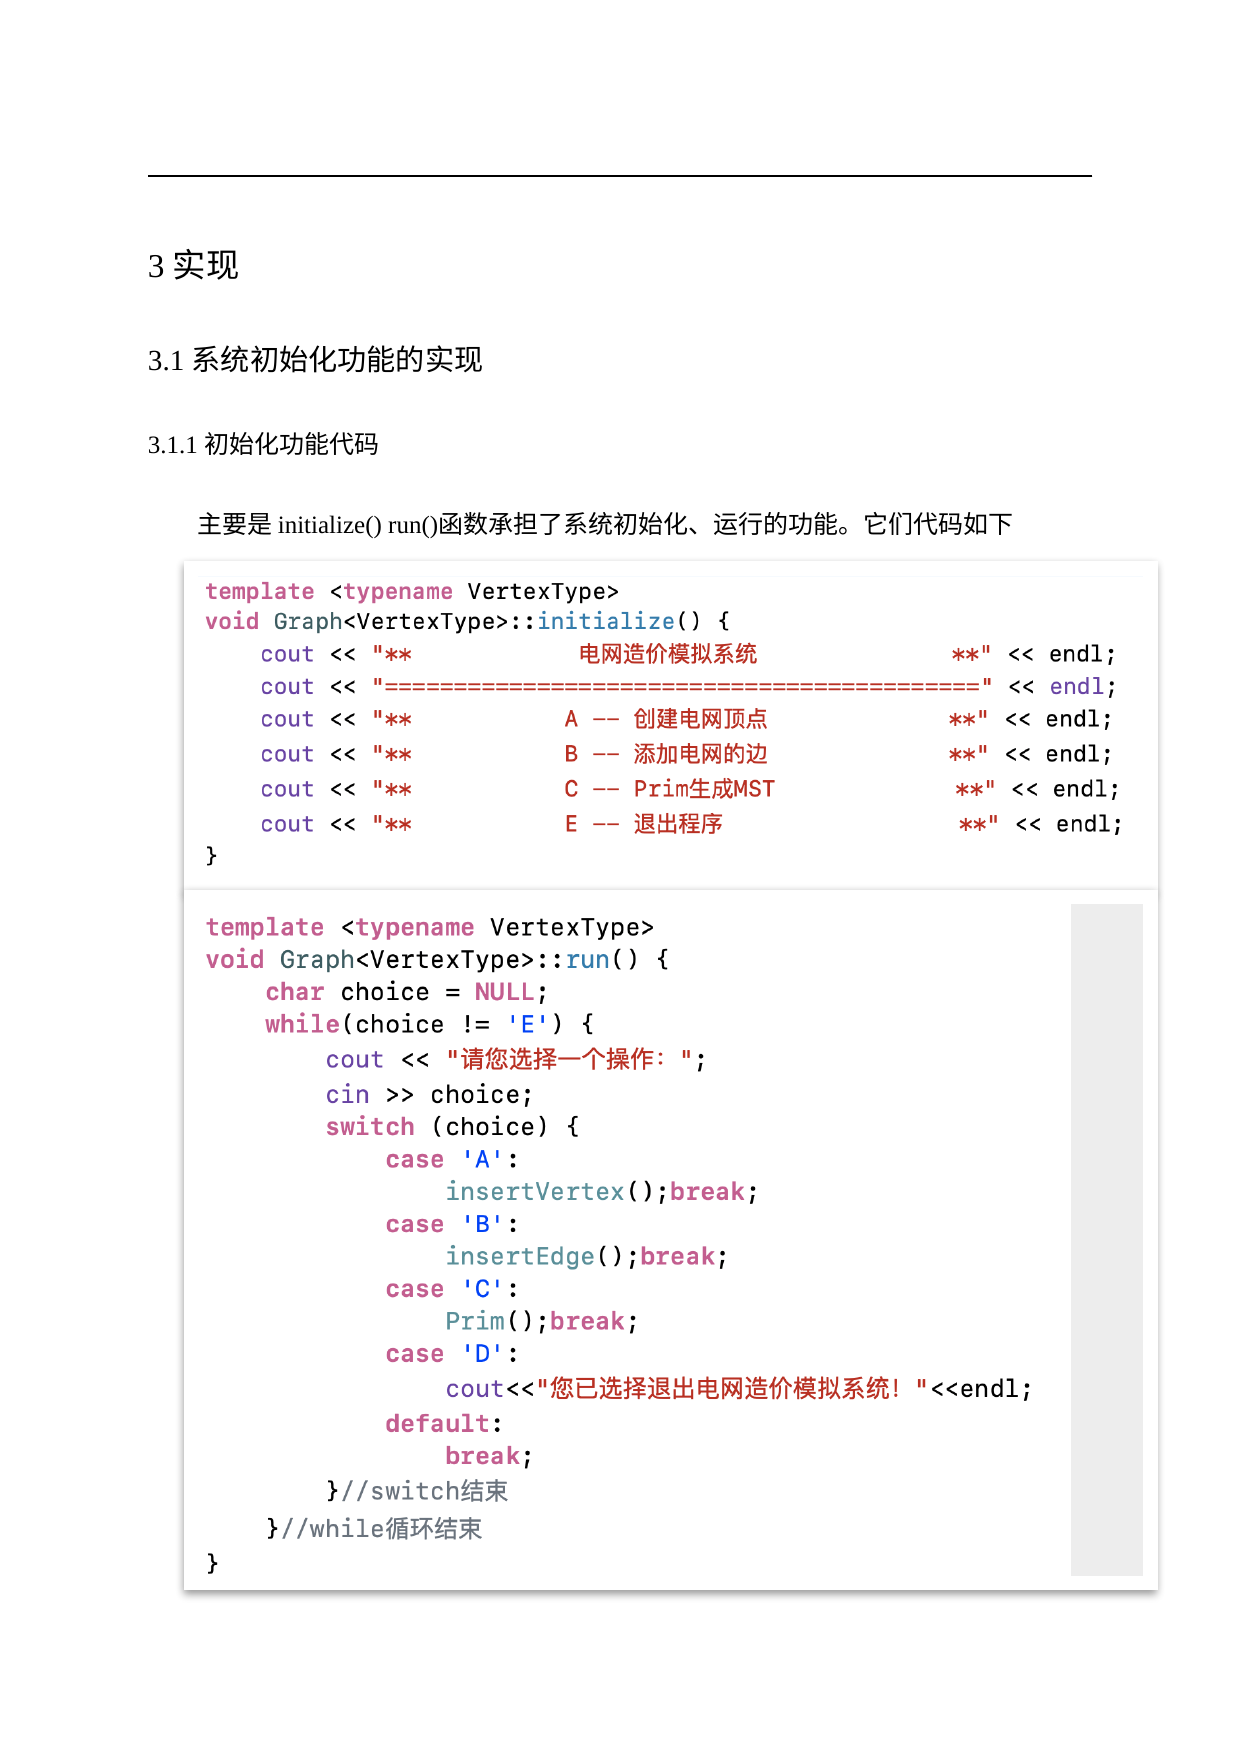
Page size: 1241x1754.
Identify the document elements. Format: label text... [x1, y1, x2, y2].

text 主要是initialize() run()函数承担了系统初始化、运行的功能。它们代码如下 [148, 504, 1092, 540]
subtitle 3 实现 [148, 239, 1092, 287]
subtitle 3.1.1 初始化功能代码 [148, 425, 1092, 461]
picture [198, 904, 1071, 1576]
picture [198, 576, 1143, 880]
subtitle 3.1 系统初始化功能的实现 [148, 336, 1092, 379]
